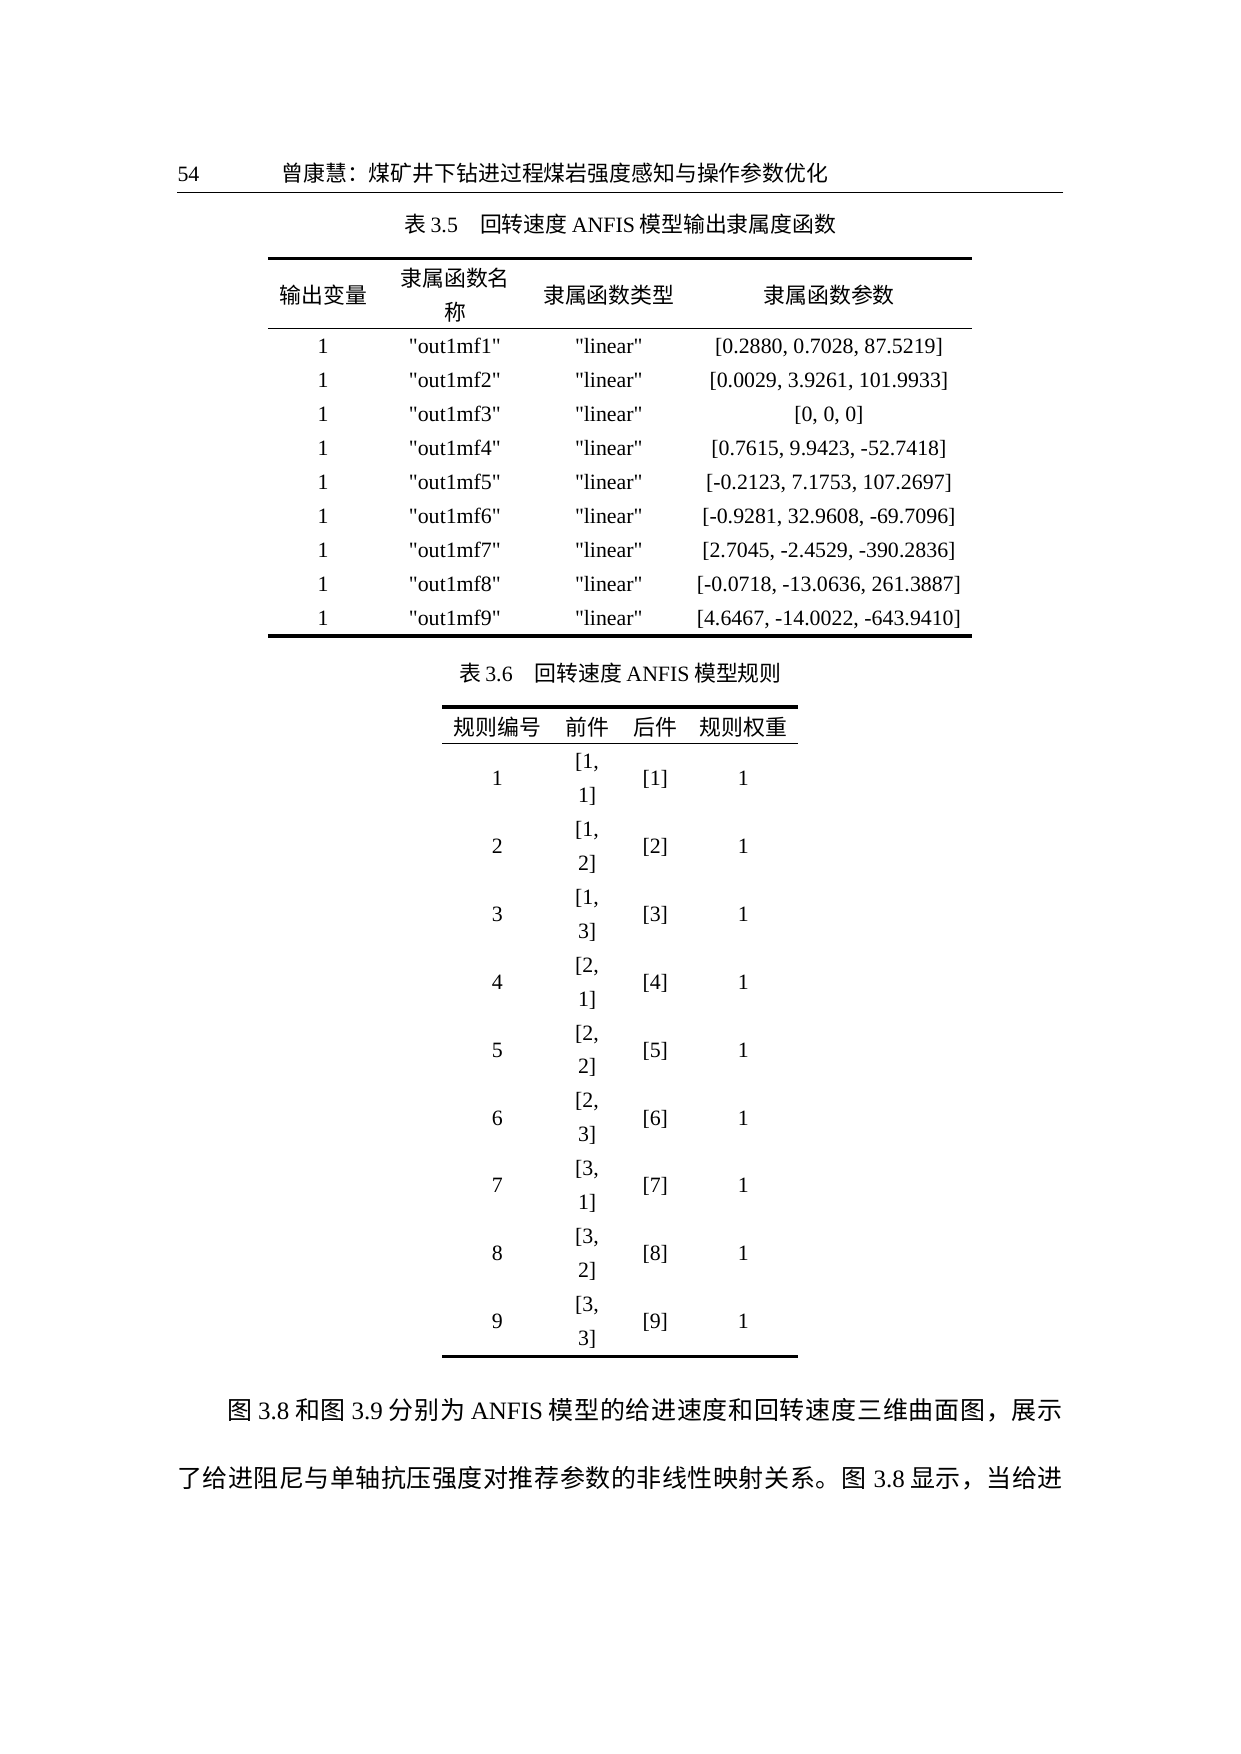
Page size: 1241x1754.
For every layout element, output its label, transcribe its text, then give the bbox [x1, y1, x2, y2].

table_cell "out1mf1" [378, 329, 532, 363]
table_cell 8 [442, 1219, 552, 1287]
table_cell 1 [268, 533, 378, 566]
table_cell 1 [688, 879, 798, 947]
table_cell [8] [622, 1219, 688, 1287]
table_cell [2] [622, 811, 688, 879]
table_cell 1 [688, 1151, 798, 1219]
table_cell 1 [268, 397, 378, 431]
table_header 输出变量 [268, 260, 378, 328]
table_cell "linear" [532, 431, 685, 464]
table_cell 1 [688, 1219, 798, 1287]
table_cell "linear" [532, 600, 685, 634]
table_cell 1 [268, 431, 378, 464]
table_cell "linear" [532, 533, 685, 566]
table_cell "out1mf2" [378, 363, 532, 397]
table_cell [1, 1] [552, 744, 622, 811]
table_cell [2, 2] [552, 1015, 622, 1083]
text 表3.6 回转速度ANFIS模型规则 [177, 654, 1063, 688]
table_cell 1 [268, 566, 378, 600]
table_cell [5] [622, 1015, 688, 1083]
table_cell [3, 1] [552, 1151, 622, 1219]
table_cell 1 [442, 744, 552, 811]
table_cell [4.6467, -14.0022, -643.9410] [685, 600, 972, 634]
table_cell "linear" [532, 329, 685, 363]
table_cell [0.0029, 3.9261, 101.9933] [685, 363, 972, 397]
table_cell "linear" [532, 566, 685, 600]
table_cell [0, 0, 0] [685, 397, 972, 431]
table_cell 4 [442, 947, 552, 1015]
table_cell "out1mf8" [378, 566, 532, 600]
table_header 隶属函数类型 [532, 260, 685, 328]
text 表3.5 回转速度ANFIS模型输出隶属度函数 [177, 206, 1063, 240]
table_cell 1 [688, 1083, 798, 1151]
table_cell "linear" [532, 363, 685, 397]
table_cell 5 [442, 1015, 552, 1083]
table_cell [-0.9281, 32.9608, -69.7096] [685, 499, 972, 532]
table_cell 1 [688, 744, 798, 811]
table_header 隶属函数参数 [685, 260, 972, 328]
table_cell 1 [268, 363, 378, 397]
table_cell [6] [622, 1083, 688, 1151]
table_header 规则编号 [442, 709, 552, 742]
table_header 后件 [622, 709, 688, 742]
table_header 规则权重 [688, 709, 798, 742]
table_cell [1, 3] [552, 879, 622, 947]
table_header 隶属函数名称 [378, 260, 532, 328]
table_cell "out1mf3" [378, 397, 532, 431]
table_cell 1 [688, 811, 798, 879]
table_cell [-0.0718, -13.0636, 261.3887] [685, 566, 972, 600]
table_cell [-0.2123, 7.1753, 107.2697] [685, 465, 972, 498]
table_cell [7] [622, 1151, 688, 1219]
table_cell 1 [268, 465, 378, 498]
table_cell "linear" [532, 397, 685, 431]
table_cell 2 [442, 811, 552, 879]
table_cell "out1mf5" [378, 465, 532, 498]
table_header 前件 [552, 709, 622, 742]
table_cell 1 [688, 947, 798, 1015]
table_cell "linear" [532, 465, 685, 498]
table_cell [3] [622, 879, 688, 947]
table_cell 6 [442, 1083, 552, 1151]
table_cell [0.7615, 9.9423, -52.7418] [685, 431, 972, 464]
table_cell "out1mf7" [378, 533, 532, 566]
table_cell 9 [442, 1287, 552, 1355]
table_cell [0.2880, 0.7028, 87.5219] [685, 329, 972, 363]
table_cell [9] [622, 1287, 688, 1355]
table_cell "out1mf6" [378, 499, 532, 532]
table_cell [1] [622, 744, 688, 811]
table_cell [2.7045, -2.4529, -390.2836] [685, 533, 972, 566]
table_cell 1 [268, 329, 378, 363]
table_cell [2, 3] [552, 1083, 622, 1151]
table_cell [3, 2] [552, 1219, 622, 1287]
table_cell [1, 2] [552, 811, 622, 879]
table_cell 1 [688, 1287, 798, 1355]
table_cell "out1mf9" [378, 600, 532, 634]
table_cell [3, 3] [552, 1287, 622, 1355]
table_cell "linear" [532, 499, 685, 532]
table_cell 3 [442, 879, 552, 947]
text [177, 1375, 1063, 1511]
table_cell 1 [688, 1015, 798, 1083]
table_cell 1 [268, 499, 378, 532]
table_cell 1 [268, 600, 378, 634]
table_cell [4] [622, 947, 688, 1015]
table_cell 7 [442, 1151, 552, 1219]
table_cell [2, 1] [552, 947, 622, 1015]
table_cell "out1mf4" [378, 431, 532, 464]
